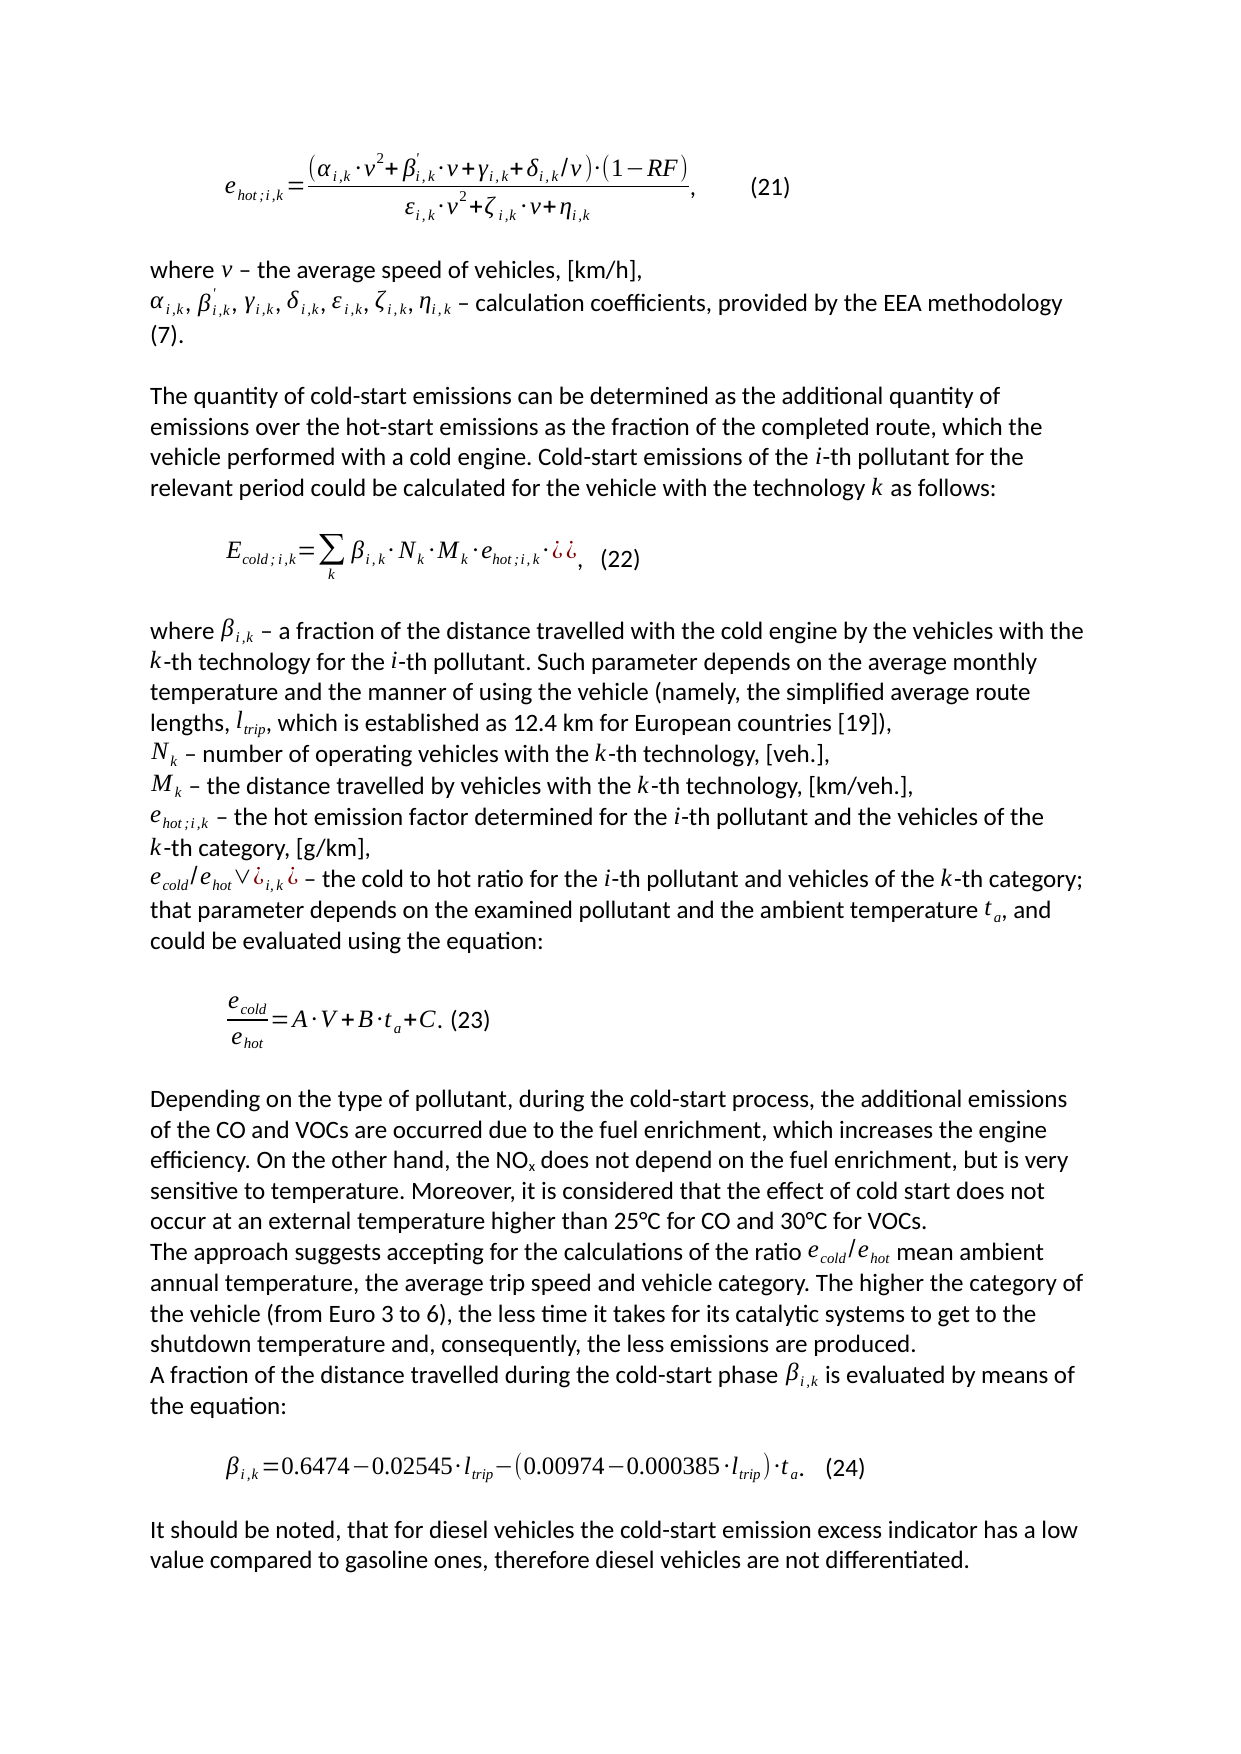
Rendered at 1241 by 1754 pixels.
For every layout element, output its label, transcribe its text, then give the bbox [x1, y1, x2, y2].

text The quantity of cold-start emissions can be determined as the additional quantity of emissions over the hot-start emissions as the fraction of the completed route, which the vehicle performed with a cold engine. Cold-start emissions of the -th pollutant for the relevant period could be calculated for the vehicle with the technology as follows: [150, 380, 1090, 502]
text , (22) [150, 533, 1090, 584]
text . (24) [150, 1451, 1090, 1483]
text Depending on the type of pollutant, during the cold-start process, the additional emissions of the CO and VOCs are occurred due to the fuel enrichment, which increases the engine efficiency. On the other hand, the NOx does not depend on the fuel enrichment, but is very sensitive to temperature. Moreover, it is considered that the effect of cold start does not occur at an external temperature higher than 25°C for CO and 30°C for VOCs. [150, 1083, 1090, 1236]
text – the cold to hot ratio for the -th pollutant and vehicles of the -th category; that parameter depends on the examined pollutant and the ambient temperature , and could be evaluated using the equation: [150, 863, 1090, 956]
text where – the average speed of vehicles, [km/h], [150, 254, 1090, 284]
text . (23) [150, 986, 1090, 1053]
text – the hot emission factor determined for the -th pollutant and the vehicles of the -th category, [g/km], [150, 801, 1090, 863]
text A fraction of the distance travelled during the cold-start phase is evaluated by means of the equation: [150, 1359, 1090, 1421]
text It should be noted, that for diesel vehicles the cold-start emission excess indicator has a low value compared to gasoline ones, therefore diesel vehicles are not differentiated. [150, 1514, 1090, 1575]
text , (21) [150, 150, 1090, 223]
text The approach suggests accepting for the calculations of the ratio mean ambient annual temperature, the average trip speed and vehicle category. The higher the category of the vehicle (from Euro 3 to 6), the less time it takes for its catalytic systems to get to the shutdown temperature and, consequently, the less emissions are produced. [150, 1236, 1090, 1359]
text – number of operating vehicles with the -th technology, [veh.], [150, 738, 1090, 769]
text – the distance travelled by vehicles with the -th technology, [km/veh.], [150, 769, 1090, 801]
text , , , , , , – calculation coefficients, provided by the EEA methodology . [150, 284, 1090, 350]
text where – a fraction of the distance travelled with the cold engine by the vehicles with the -th technology for the -th pollutant. Such parameter depends on the average monthly temperature and the manner of using the vehicle (namely, the simplified average route lengths, , which is established as 12.4 km for European countries [19]), [150, 614, 1090, 738]
